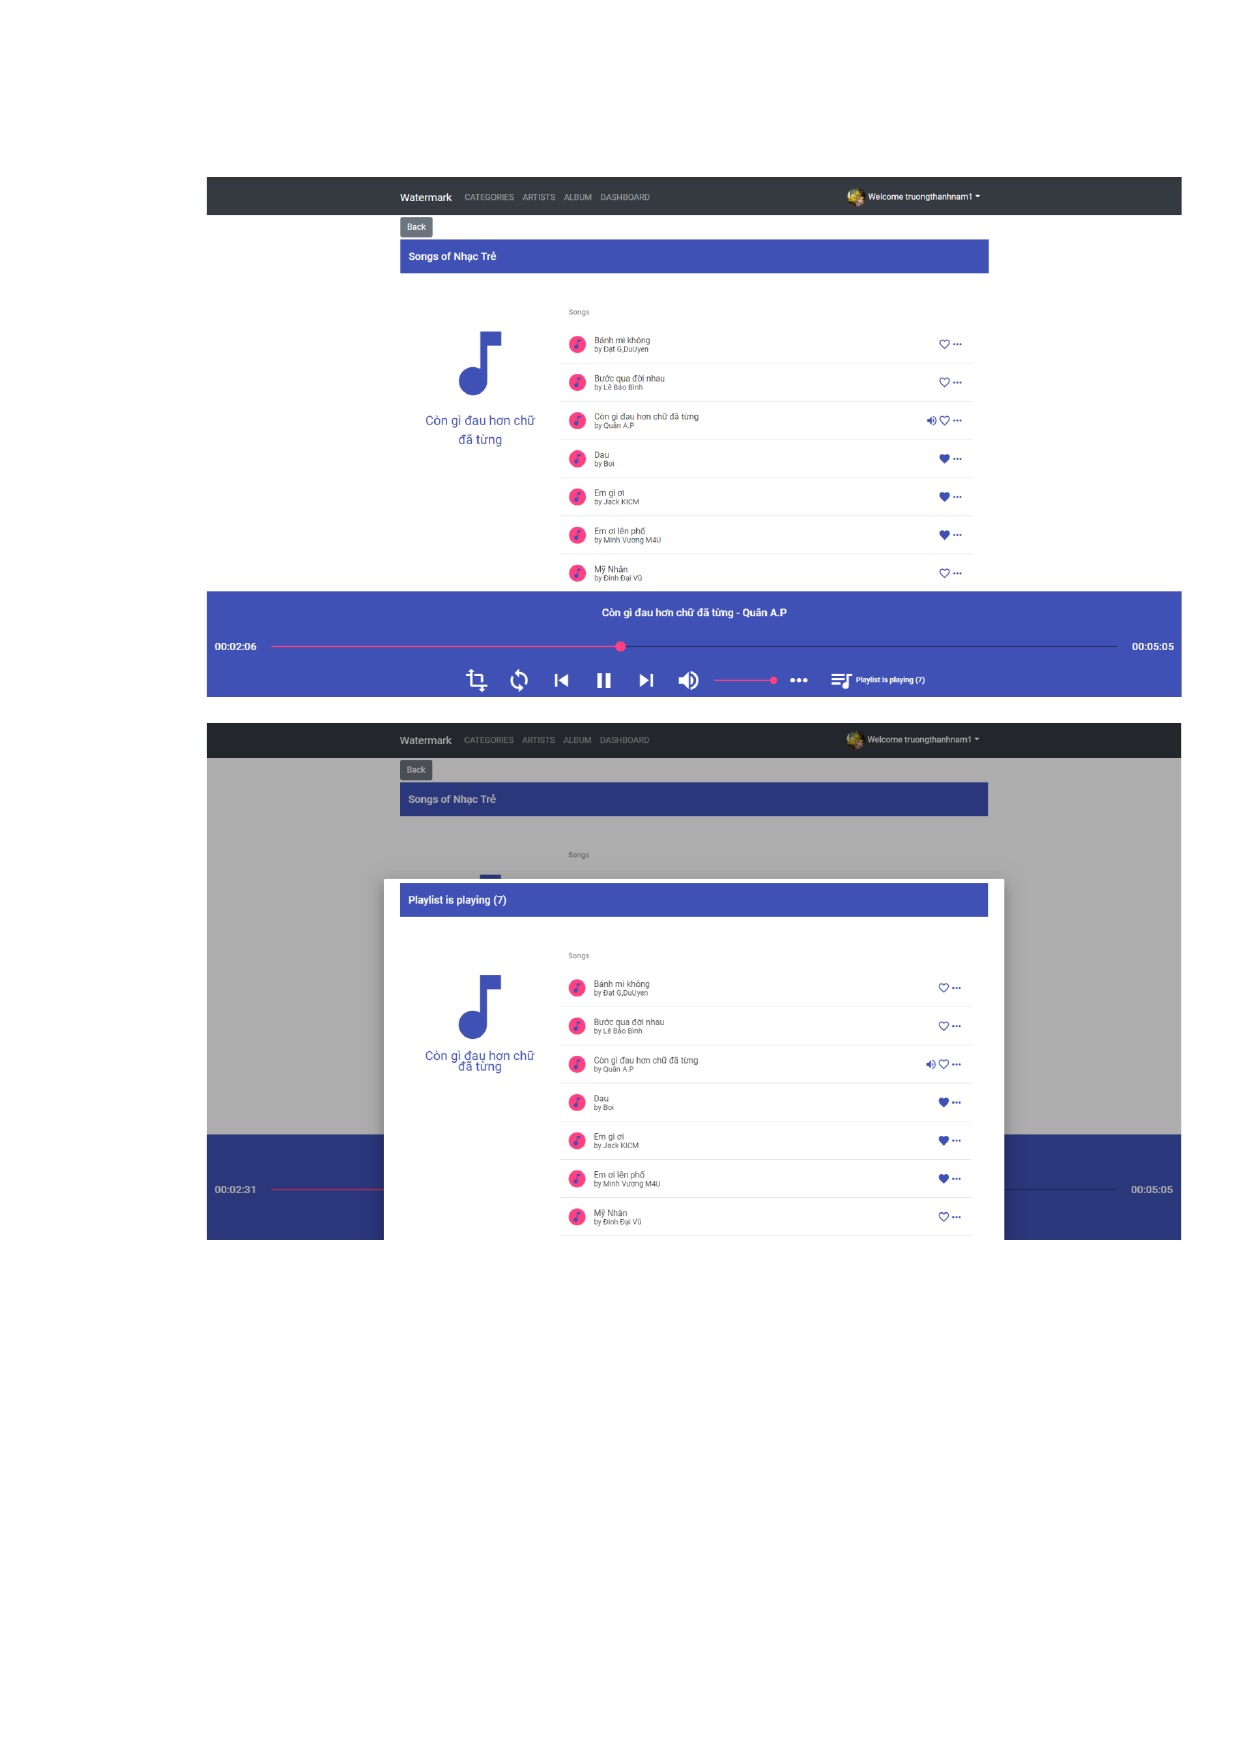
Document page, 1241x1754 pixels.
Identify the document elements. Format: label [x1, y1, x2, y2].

picture [206, 723, 1182, 1240]
picture [206, 177, 1182, 697]
